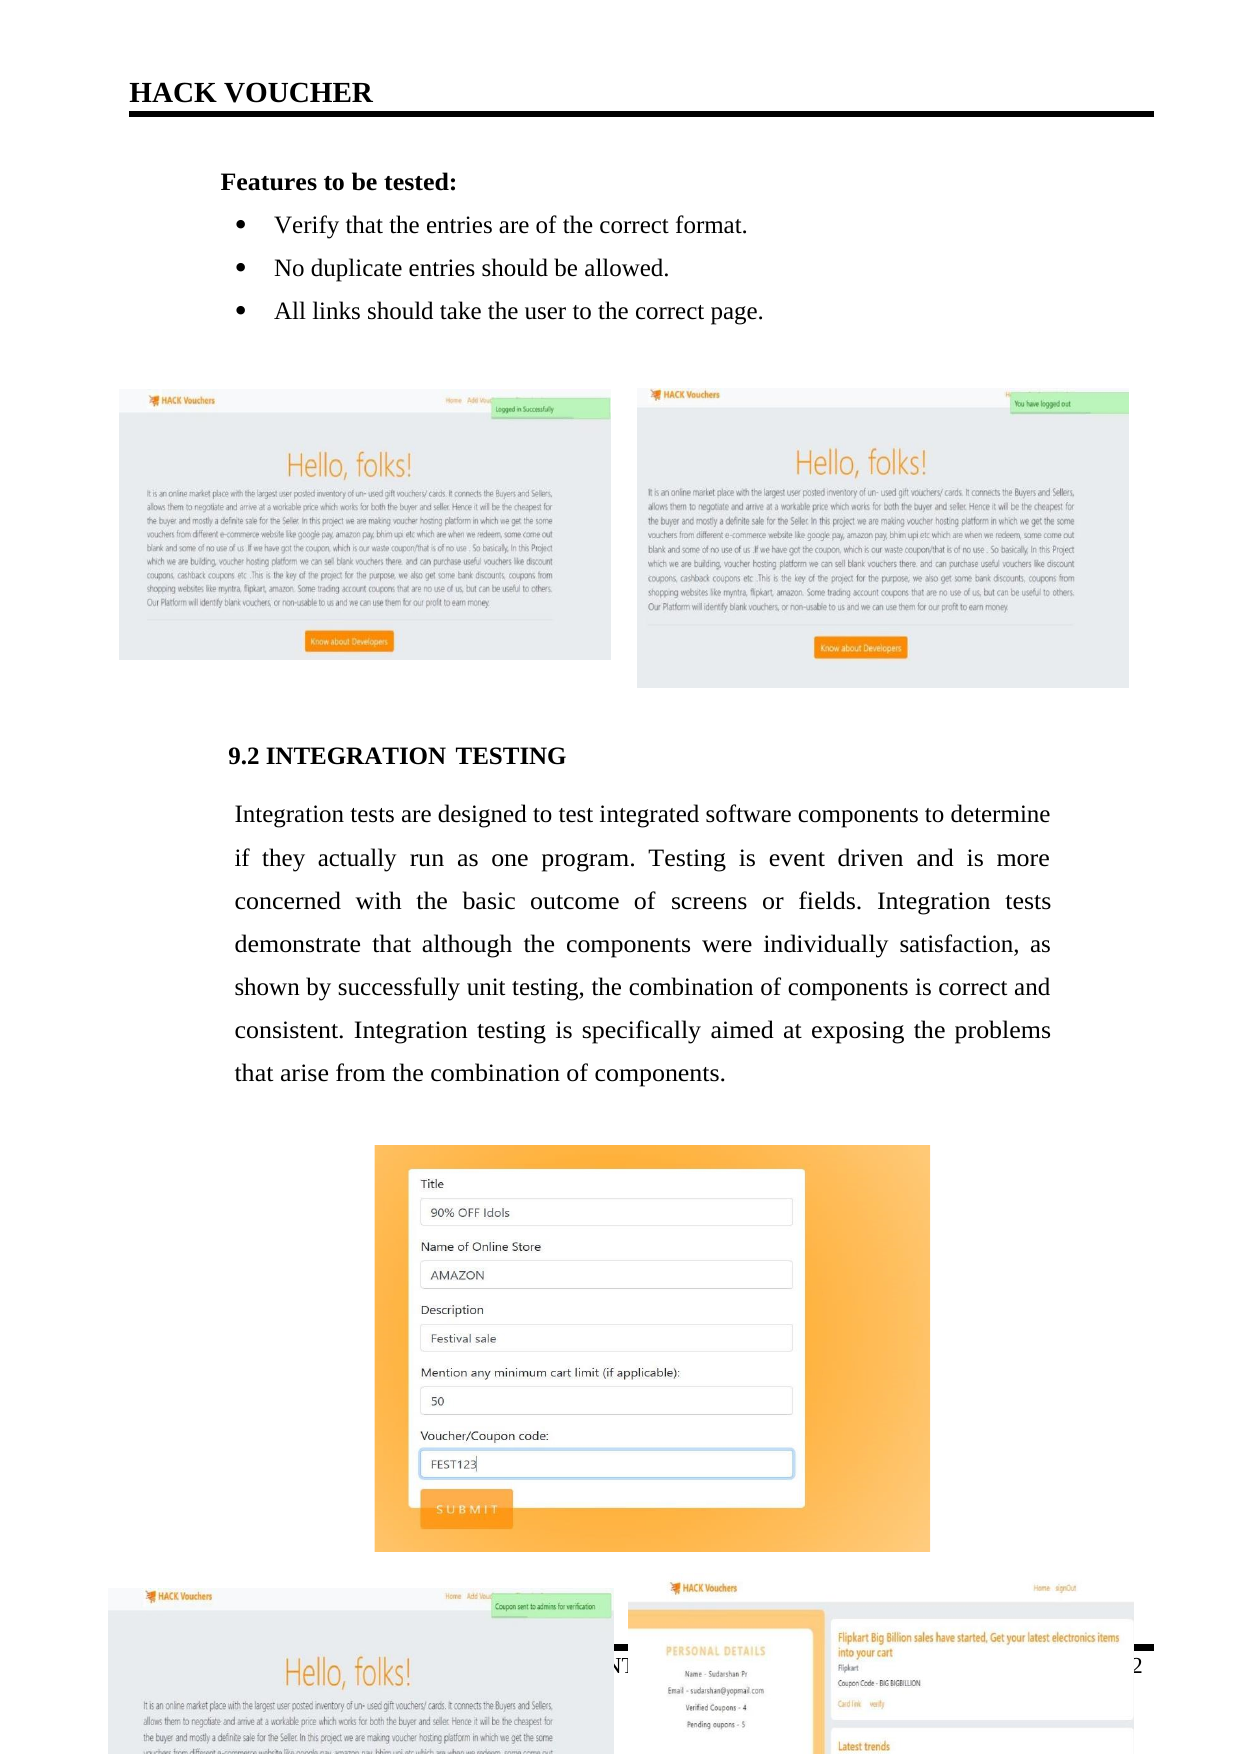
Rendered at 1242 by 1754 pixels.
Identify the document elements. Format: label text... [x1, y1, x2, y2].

picture [119, 389, 611, 660]
list All links should take the user to the correct page. [236, 296, 1154, 325]
picture [628, 1573, 1134, 1754]
picture [637, 388, 1129, 688]
list Verify that the entries are of the correct format. [236, 210, 1154, 238]
subtitle INTEGRATION TESTING [228, 741, 1154, 770]
text Integration tests are designed to test integrated software components to determine if they actually run as one program. Testing is event driven and is more concerned with the basic outcome of screens or fields. Integration tests demonstrate that although the components were individually satisfaction, as shown by successfully unit testing, the combination of components is correct and consistent. Integration testing is specifically aimed at exposing the problems that arise from the combination of components. [234, 799, 1051, 1087]
subtitle Features to be tested: [220, 167, 1154, 195]
picture [373, 1145, 930, 1552]
list No duplicate entries should be allowed. [236, 253, 1154, 282]
picture [108, 1588, 614, 1754]
